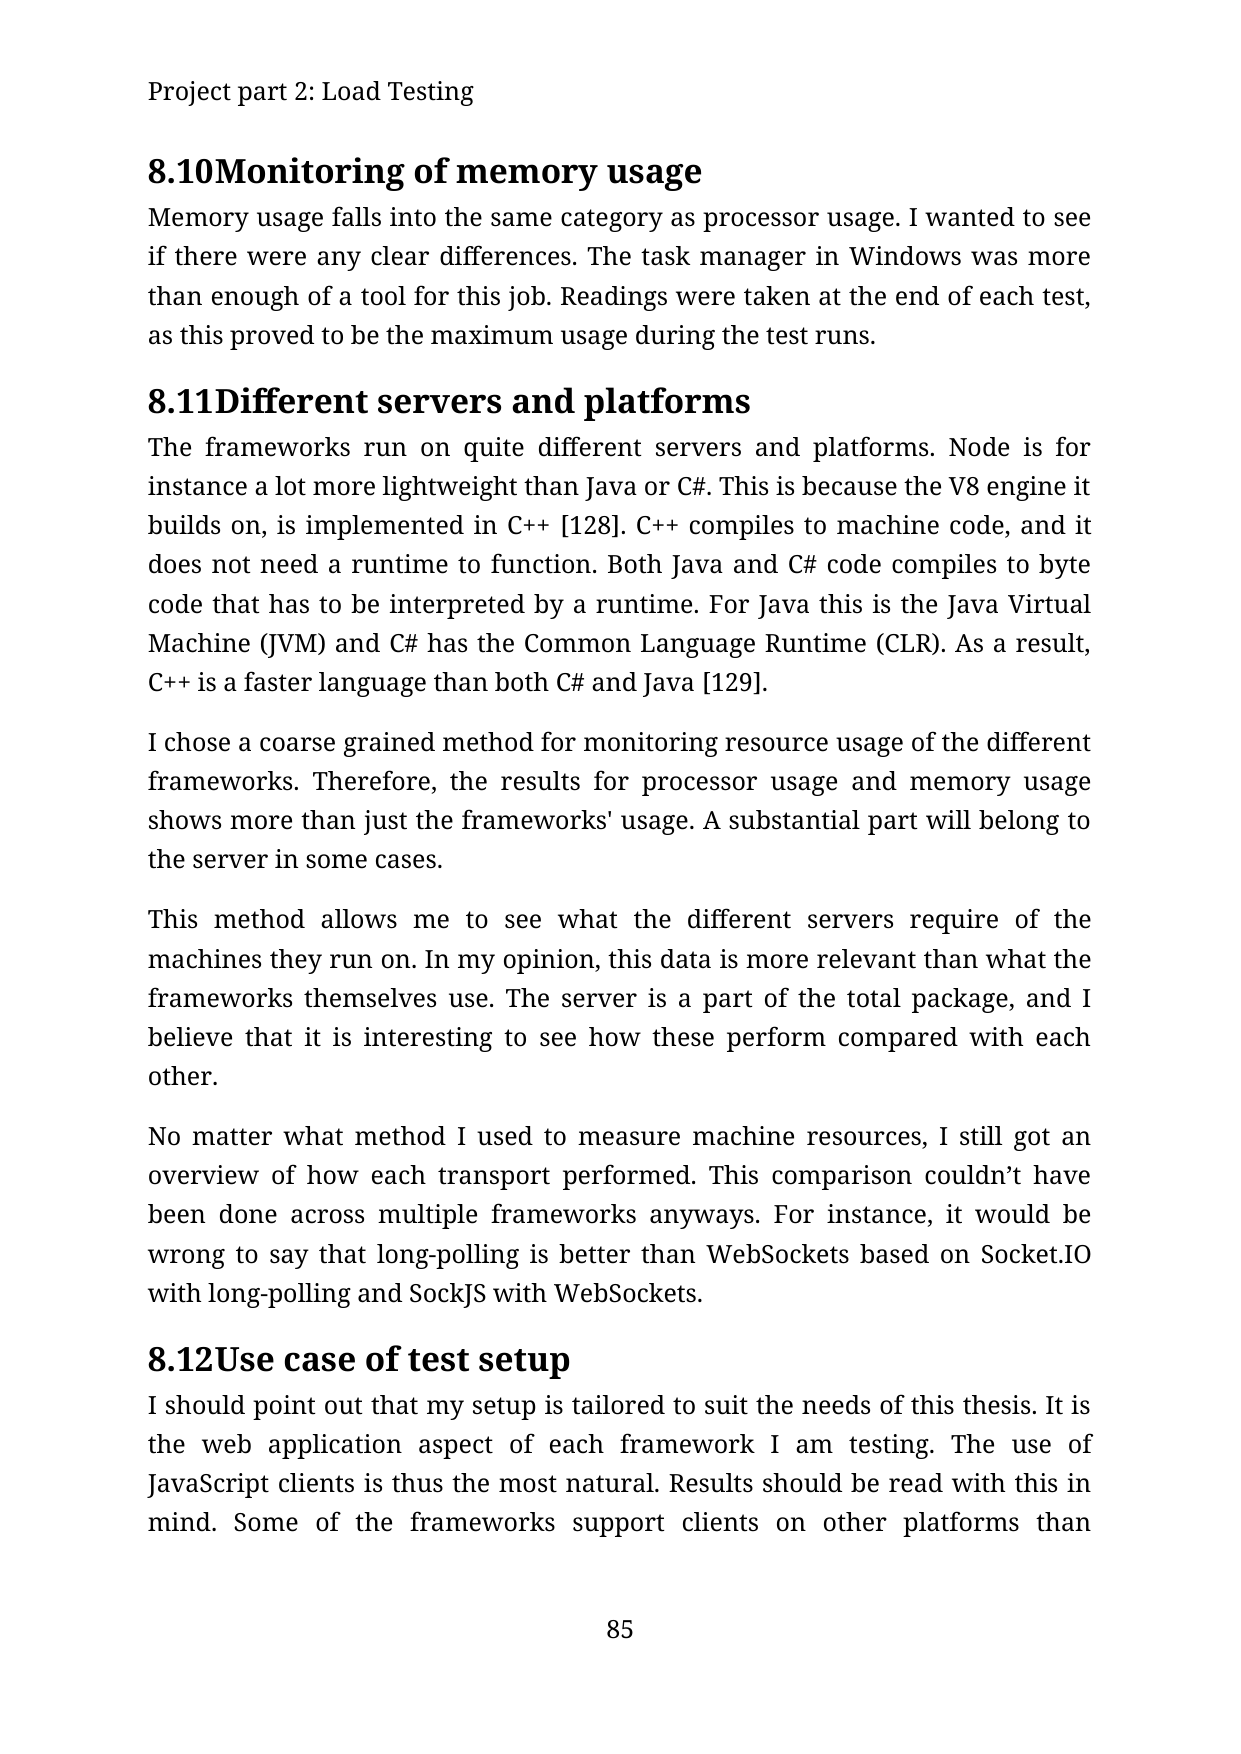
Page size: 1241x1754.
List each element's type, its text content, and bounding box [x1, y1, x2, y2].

text Memory usage falls into the same category as processor usage. I wanted to see if there were any clear differences. The task manager in Windows was more than enough of a tool for this job. Readings were taken at the end of each test, as this proved to be the maximum usage during the test runs. [148, 200, 1092, 351]
subtitle Monitoring of memory usage [148, 148, 1092, 193]
text This method allows me to see what the different servers require of the machines they run on. In my opinion, this data is more relevant than what the frameworks themselves use. The server is a part of the total package, and I believe that it is interesting to see how these perform compared with each other. [148, 902, 1092, 1093]
text I chose a coarse grained method for monitoring resource usage of the different frameworks. Therefore, the results for processor usage and memory usage shows more than just the frameworks' usage. A substantial part will belong to the server in some cases. [148, 724, 1092, 876]
text No matter what method I used to measure machine resources, I still got an overview of how each transport performed. This comparison couldn’t have been done across multiple frameworks anyways. For instance, it would be wrong to say that long-polling is better than WebSockets based on Socket.IO with long-polling and SockJS with WebSockets. [148, 1119, 1092, 1309]
subtitle Different servers and platforms [148, 377, 1092, 423]
text The frameworks run on quite different servers and platforms. Node is for instance a lot more lightweight than Java or C#. This is because the V8 engine it builds on, is implemented in C++ [128]. C++ compiles to machine code, and it does not need a runtime to function. Both Java and C# code compiles to byte code that has to be interpreted by a runtime. For Java this is the Java Virtual Machine (JVM) and C# has the Common Language Runtime (CLR). As a result, C++ is a faster language than both C# and Java [129]. [148, 429, 1092, 699]
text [148, 1388, 1092, 1539]
subtitle Use case of test setup [148, 1335, 1092, 1381]
